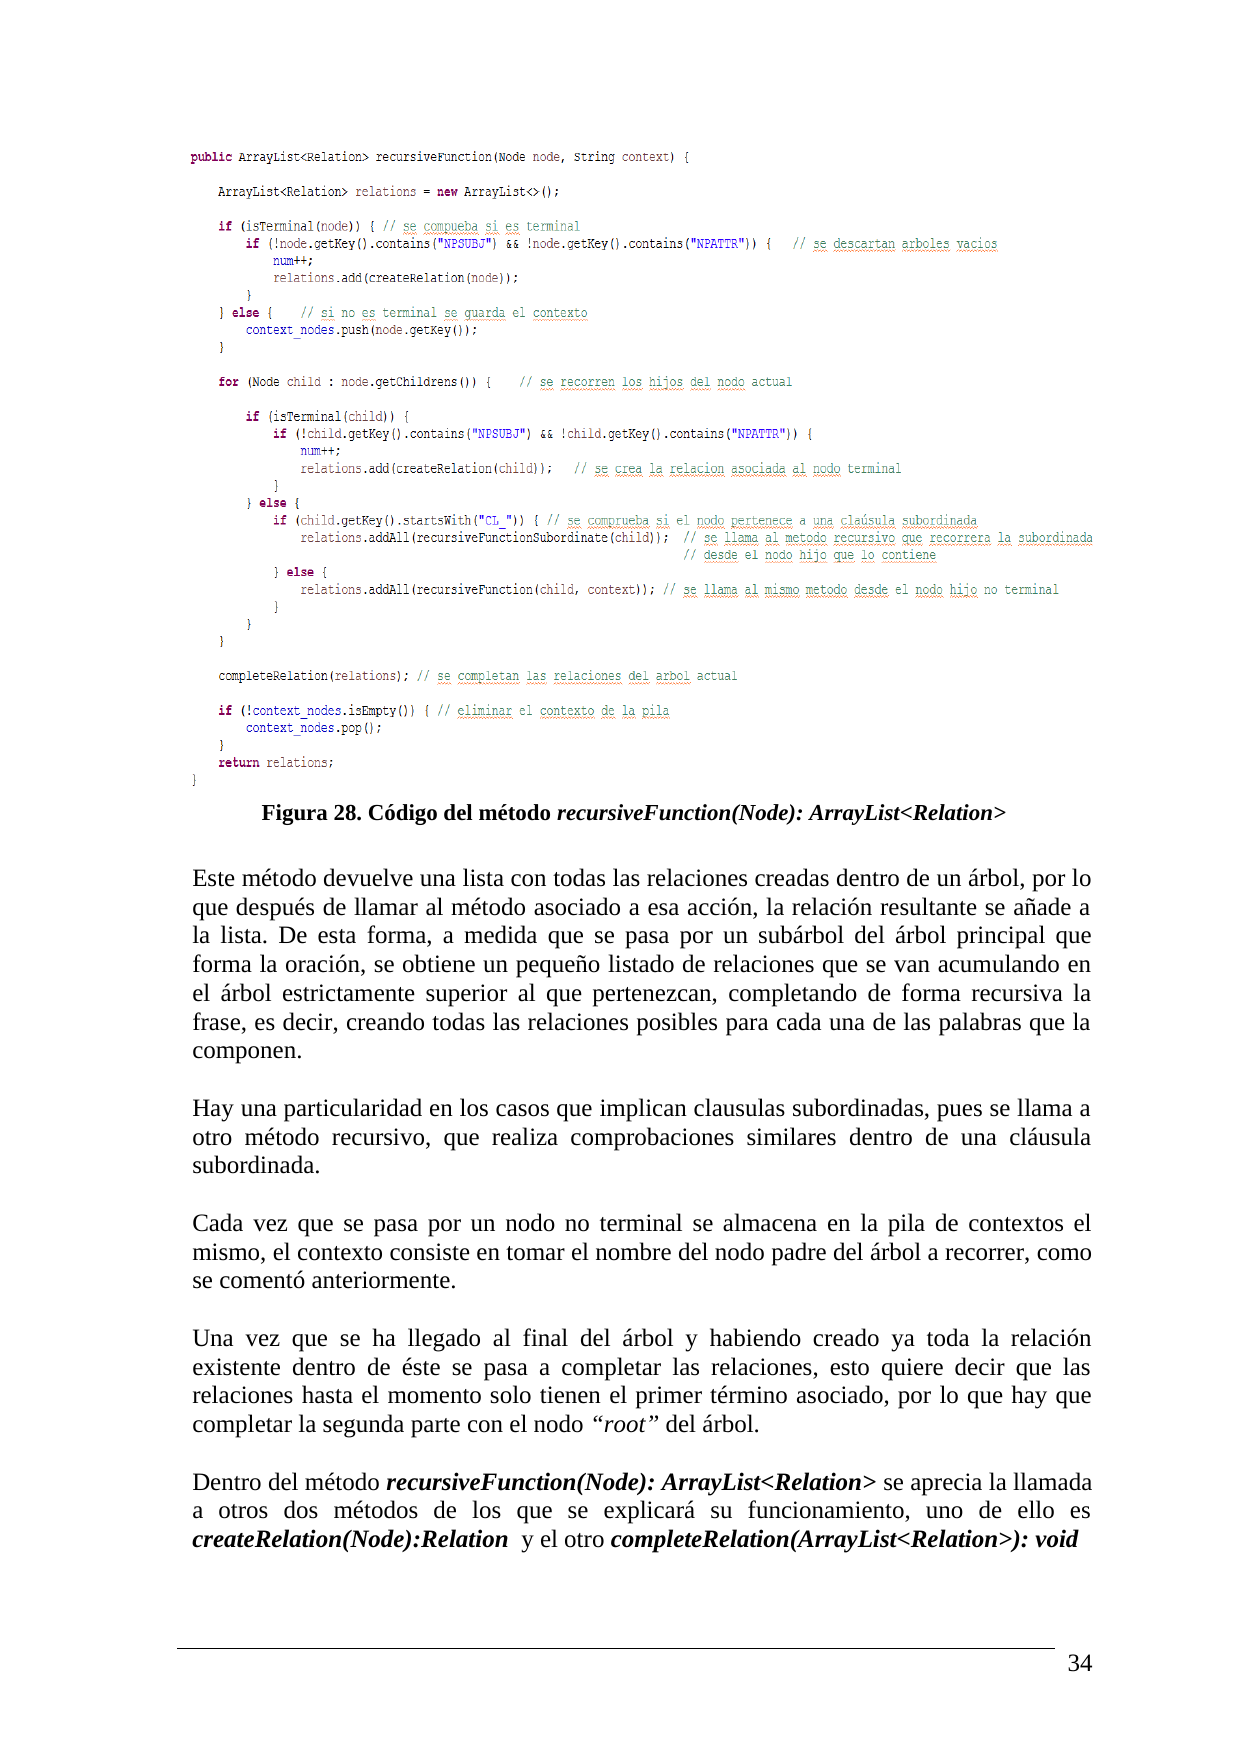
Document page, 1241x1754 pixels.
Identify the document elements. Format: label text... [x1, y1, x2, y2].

text Este método devuelve una lista con todas las relaciones creadas dentro de un árbol, por lo que después de llamar al método asociado a esa acción, la relación resultante se añade a la lista. De esta forma, a medida que se pasa por un subárbol del árbol principal que forma la oración, se obtiene un pequeño listado de relaciones que se van acumulando en el árbol estrictamente superior al que pertenezcan, completando de forma recursiva la frase, es decir, creando todas las relaciones posibles para cada una de las palabras que la componen. [192, 863, 1092, 1064]
picture [188, 147, 1093, 787]
text Una vez que se ha llegado al final del árbol y habiendo creado ya toda la relación existente dentro de éste se pasa a completar las relaciones, esto quiere decir que las relaciones hasta el momento solo tienen el primer término asociado, por lo que hay que completar la segunda parte con el nodo “root” del árbol. [192, 1323, 1092, 1438]
text Cada vez que se pasa por un nodo no terminal se almacena en la pila de contextos el mismo, el contexto consiste en tomar el nombre del nodo padre del árbol a recorrer, como se comentó anteriormente. [192, 1208, 1092, 1294]
text Dentro del método recursiveFunction(Node): ArrayList<Relation> se aprecia la llamada a otros dos métodos de los que se explicará su funcionamiento, uno de ello es createRelation(Node):Relation y el otro completeRelation(ArrayList<Relation>): void [192, 1467, 1092, 1553]
text Hay una particularidad en los casos que implican clausulas subordinadas, pues se llama a otro método recursivo, que realiza comprobaciones similares dentro de una cláusula subordinada. [192, 1093, 1092, 1179]
text Figura . Código del método recursiveFunction(Node): ArrayList<Relation> [177, 799, 1092, 825]
